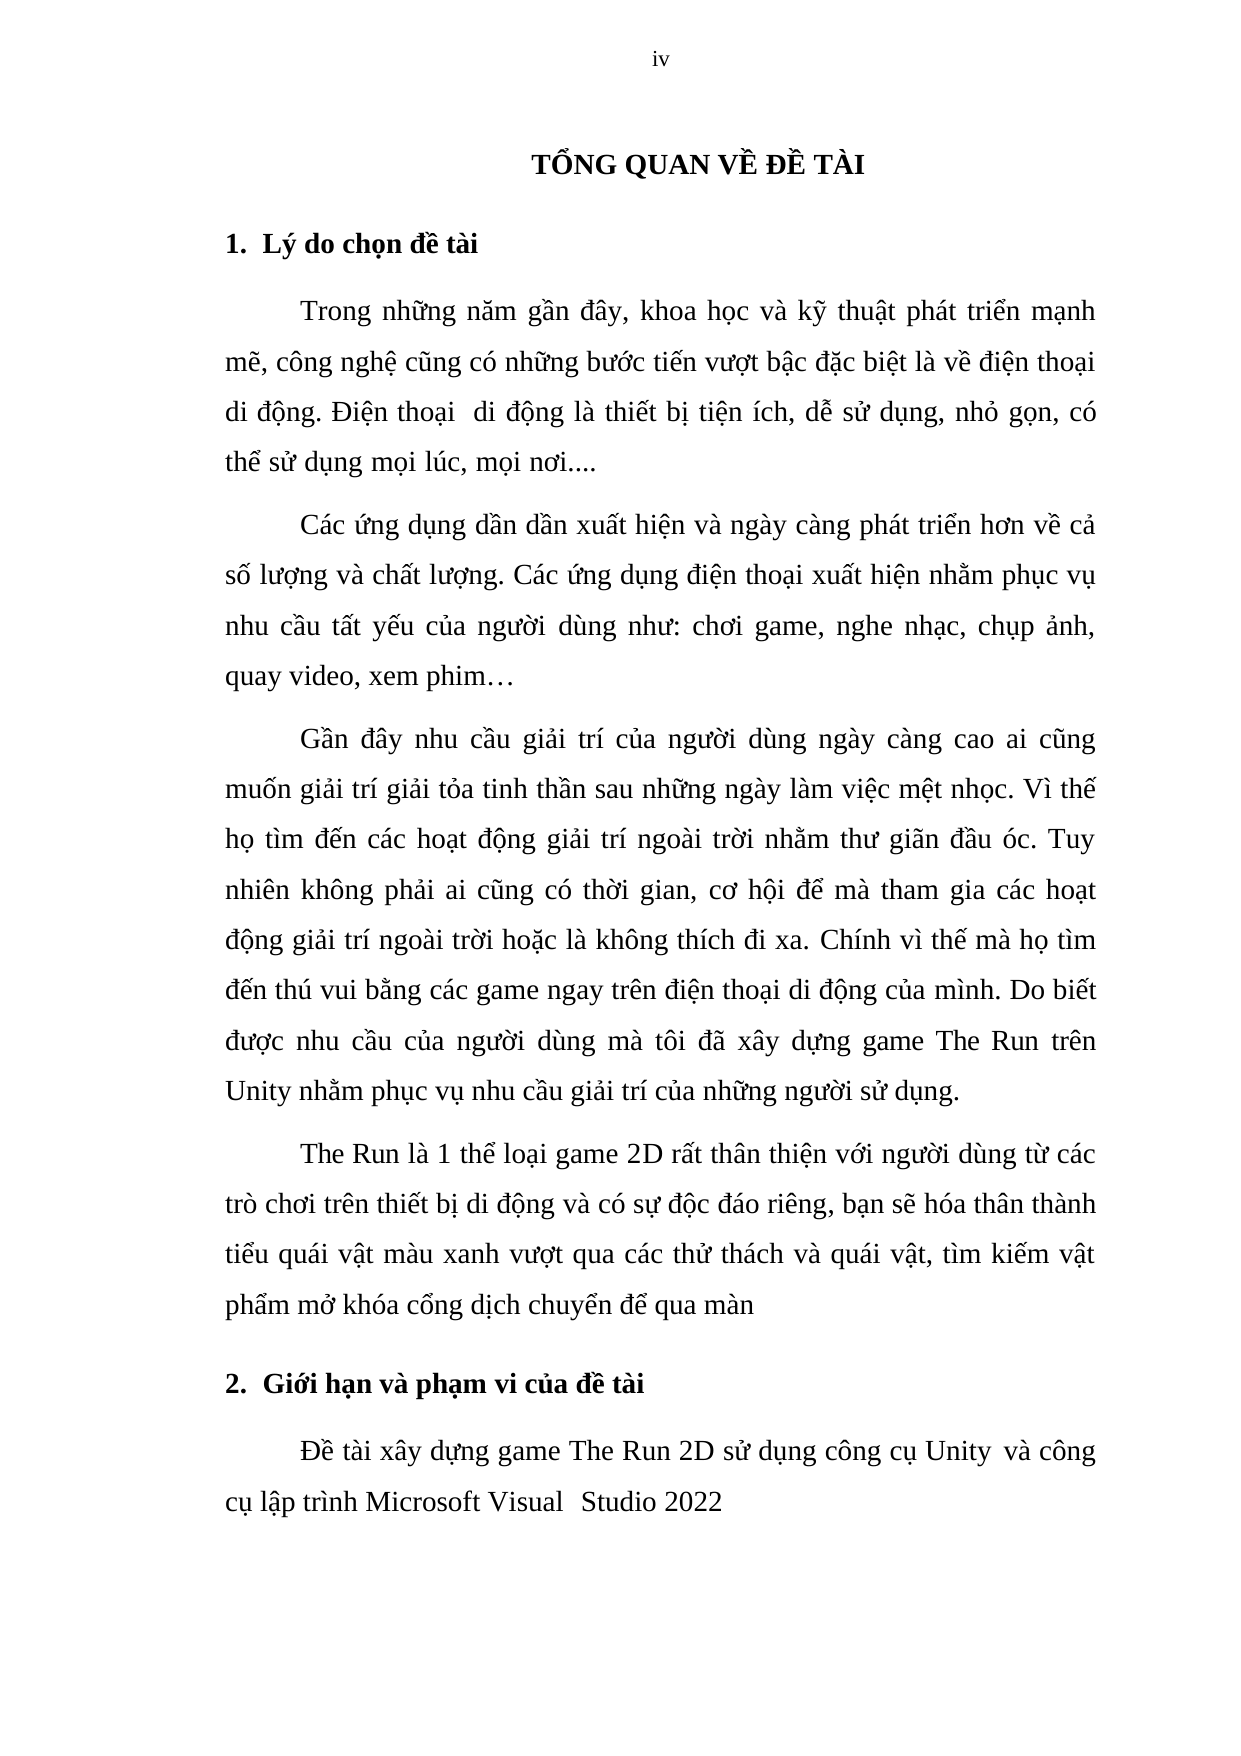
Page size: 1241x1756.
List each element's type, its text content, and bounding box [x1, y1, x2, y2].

text Đề tài xây dựng game The Run 2D sử dụng công cụ Unity và công cụ lập trình Microsoft Visual Studio 2022 [225, 1433, 1096, 1517]
text The Run là 1 thể loại game 2D rất thân thiện với người dùng từ các trò chơi trên thiết bị di động và có sự độc đáo riêng, bạn sẽ hóa thân thành tiểu quái vật màu xanh vượt qua các thử thách và quái vật, tìm kiếm vật phẩm mở khóa cổng dịch chuyển để qua màn [225, 1136, 1096, 1320]
subtitle Giới hạn và phạm vi của đề tài [225, 1366, 1096, 1400]
subtitle TỔNG QUAN VỀ ĐỀ TÀI [225, 147, 1096, 181]
subtitle Lý do chọn đề tài [225, 226, 1096, 260]
text Trong những năm gần đây, khoa học và kỹ thuật phát triển mạnh mẽ, công nghệ cũng có những bước tiến vượt bậc đặc biệt là về điện thoại di động. Điện thoại di động là thiết bị tiện ích, dễ sử dụng, nhỏ gọn, có thể sử dụng mọi lúc, mọi nơi.... [225, 293, 1096, 478]
text Gần đây nhu cầu giải trí của người dùng ngày càng cao ai cũng muốn giải trí giải tỏa tinh thần sau những ngày làm việc mệt nhọc. Vì thế họ tìm đến các hoạt động giải trí ngoài trời nhằm thư giãn đầu óc. Tuy nhiên không phải ai cũng có thời gian, cơ hội để mà tham gia các hoạt động giải trí ngoài trời hoặc là không thích đi xa. Chính vì thế mà họ tìm đến thú vui bằng các game ngay trên điện thoại di động của mình. Do biết được nhu cầu của người dùng mà tôi đã xây dựng game The Run trên Unity nhằm phục vụ nhu cầu giải trí của những người sử dụng. [225, 721, 1096, 1107]
text Các ứng dụng dần dần xuất hiện và ngày càng phát triển hơn về cả số lượng và chất lượng. Các ứng dụng điện thoại xuất hiện nhằm phục vụ nhu cầu tất yếu của người dùng như: chơi game, nghe nhạc, chụp ảnh, quay video, xem phim… [225, 507, 1096, 692]
